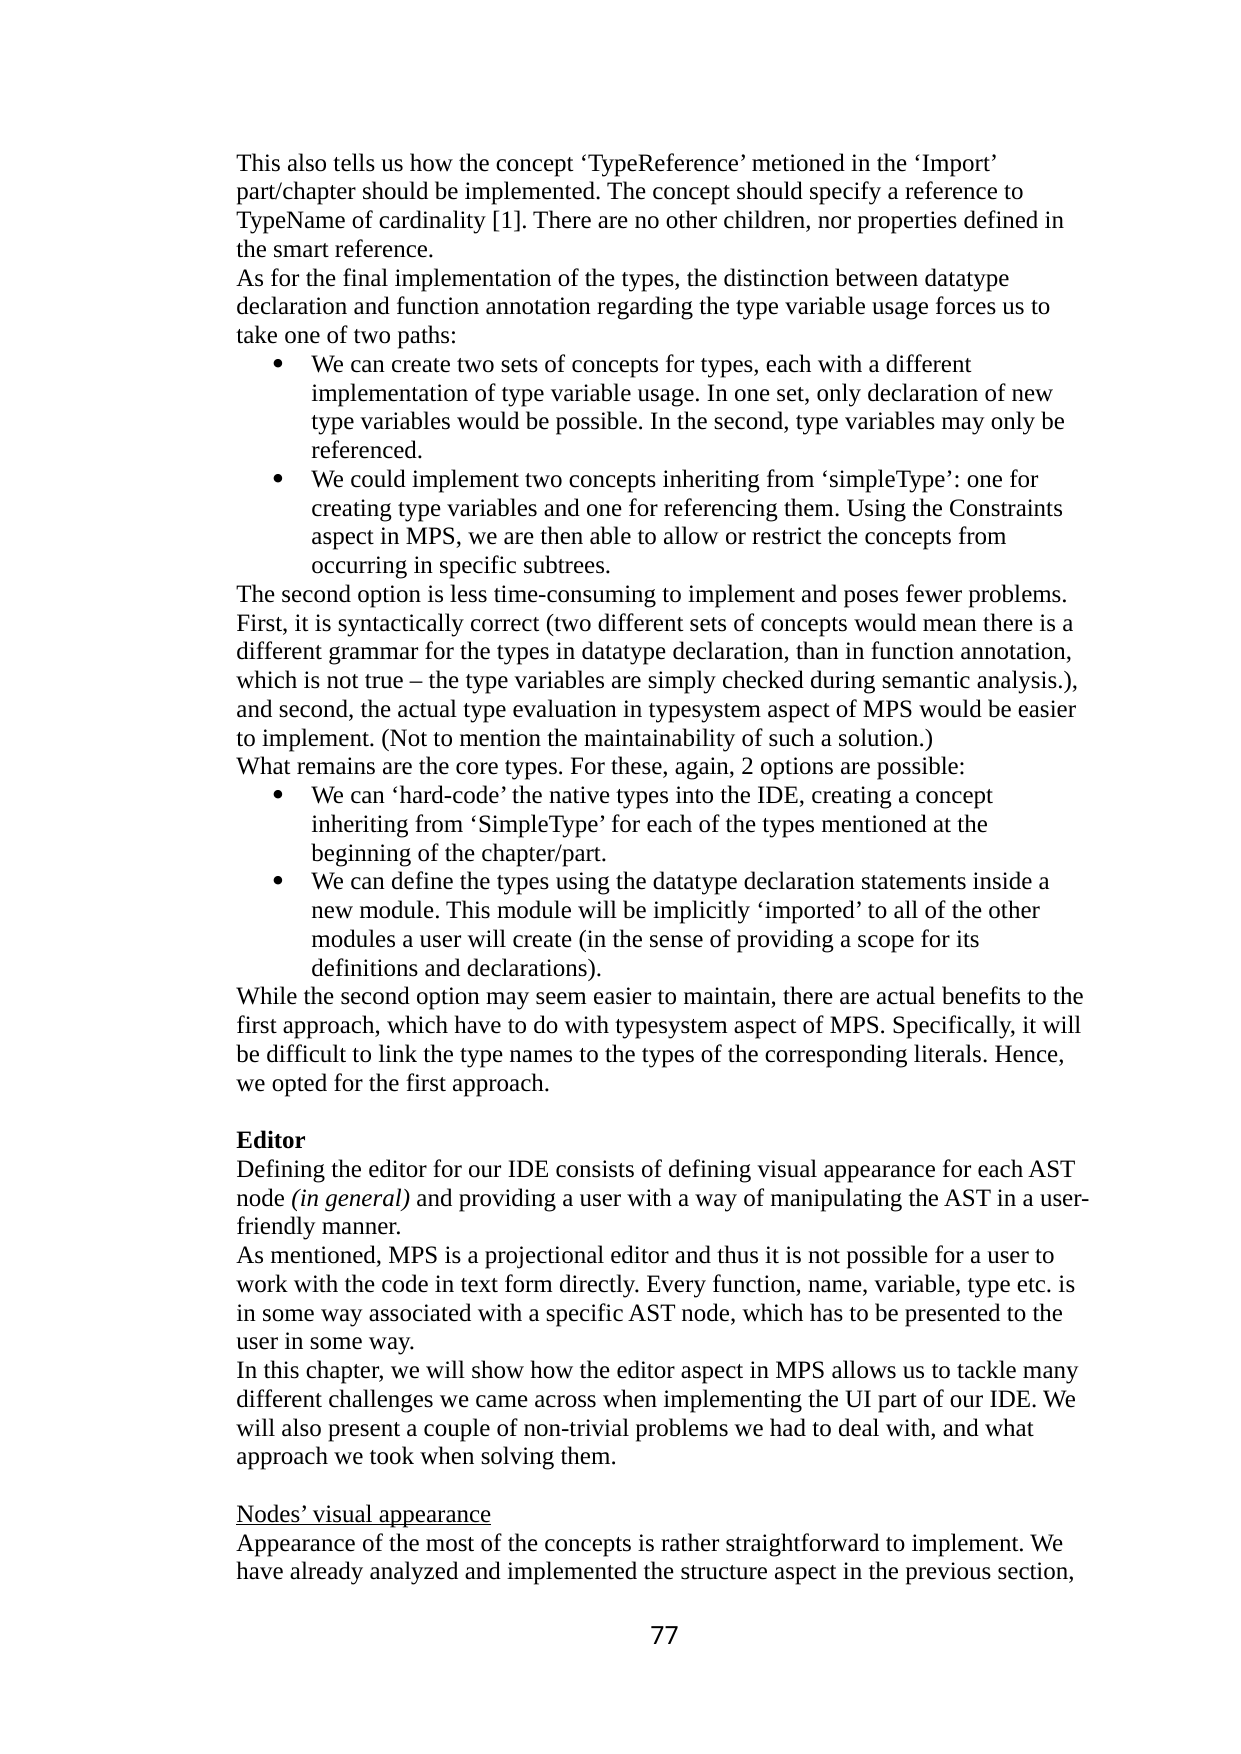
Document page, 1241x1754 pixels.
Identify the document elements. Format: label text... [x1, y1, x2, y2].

text While the second option may seem easier to maintain, there are actual benefits to the first approach, which have to do with typesystem aspect of MPS. Specifically, it will be difficult to link the type names to the types of the corresponding literals. Hence, we opted for the first approach. [236, 981, 1092, 1096]
list We can ‘hard-code’ the native types into the IDE, creating a concept inheriting from ‘SimpleType’ for each of the types mentioned at the beginning of the chapter/part. [274, 780, 1092, 866]
text Nodes’ visual appearance [236, 1499, 1092, 1528]
list We can create two sets of concepts for types, each with a different implementation of type variable usage. In one set, only declaration of new type variables would be possible. In the second, type variables may only be referenced. [274, 349, 1092, 464]
text As for the final implementation of the types, the distinction between datatype declaration and function annotation regarding the type variable usage forces us to take one of two paths: [236, 263, 1092, 349]
text In this chapter, we will show how the editor aspect in MPS allows us to tackle many different challenges we came across when implementing the UI part of our IDE. We will also present a couple of non-trivial problems we had to deal with, and what approach we took when solving them. [236, 1355, 1092, 1470]
list We could implement two concepts inheriting from ‘simpleType’: one for creating type variables and one for referencing them. Using the Constraints aspect in MPS, we are then able to allow or restrict the concepts from occurring in specific subtrees. [274, 464, 1092, 579]
text Editor [236, 1125, 1092, 1154]
list We can define the types using the datatype declaration statements inside a new module. This module will be implicitly ‘imported’ to all of the other modules a user will create (in the sense of providing a scope for its definitions and declarations). [274, 866, 1092, 981]
text The second option is less time-consuming to implement and poses fewer problems. First, it is syntactically correct (two different sets of concepts would mean there is a different grammar for the types in datatype declaration, than in function annotation, which is not true – the type variables are simply checked during semantic analysis.), and second, the actual type evaluation in typesystem aspect of MPS would be easier to implement. (Not to mention the maintainability of such a solution.) [236, 579, 1092, 751]
text Defining the editor for our IDE consists of defining visual appearance for each AST node (in general) and providing a user with a way of manipulating the AST in a user-friendly manner. [236, 1154, 1092, 1240]
text What remains are the core types. For these, again, 2 options are possible: [236, 751, 1092, 780]
text As mentioned, MPS is a projectional editor and thus it is not possible for a user to work with the code in text form directly. Every function, name, variable, type etc. is in some way associated with a specific AST node, which has to be presented to the user in some way. [236, 1240, 1092, 1355]
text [236, 1528, 1092, 1585]
text This also tells us how the concept ‘TypeReference’ metioned in the ‘Import’ part/chapter should be implemented. The concept should specify a reference to TypeName of cardinality [1]. There are no other children, nor properties defined in the smart reference. [236, 148, 1092, 263]
